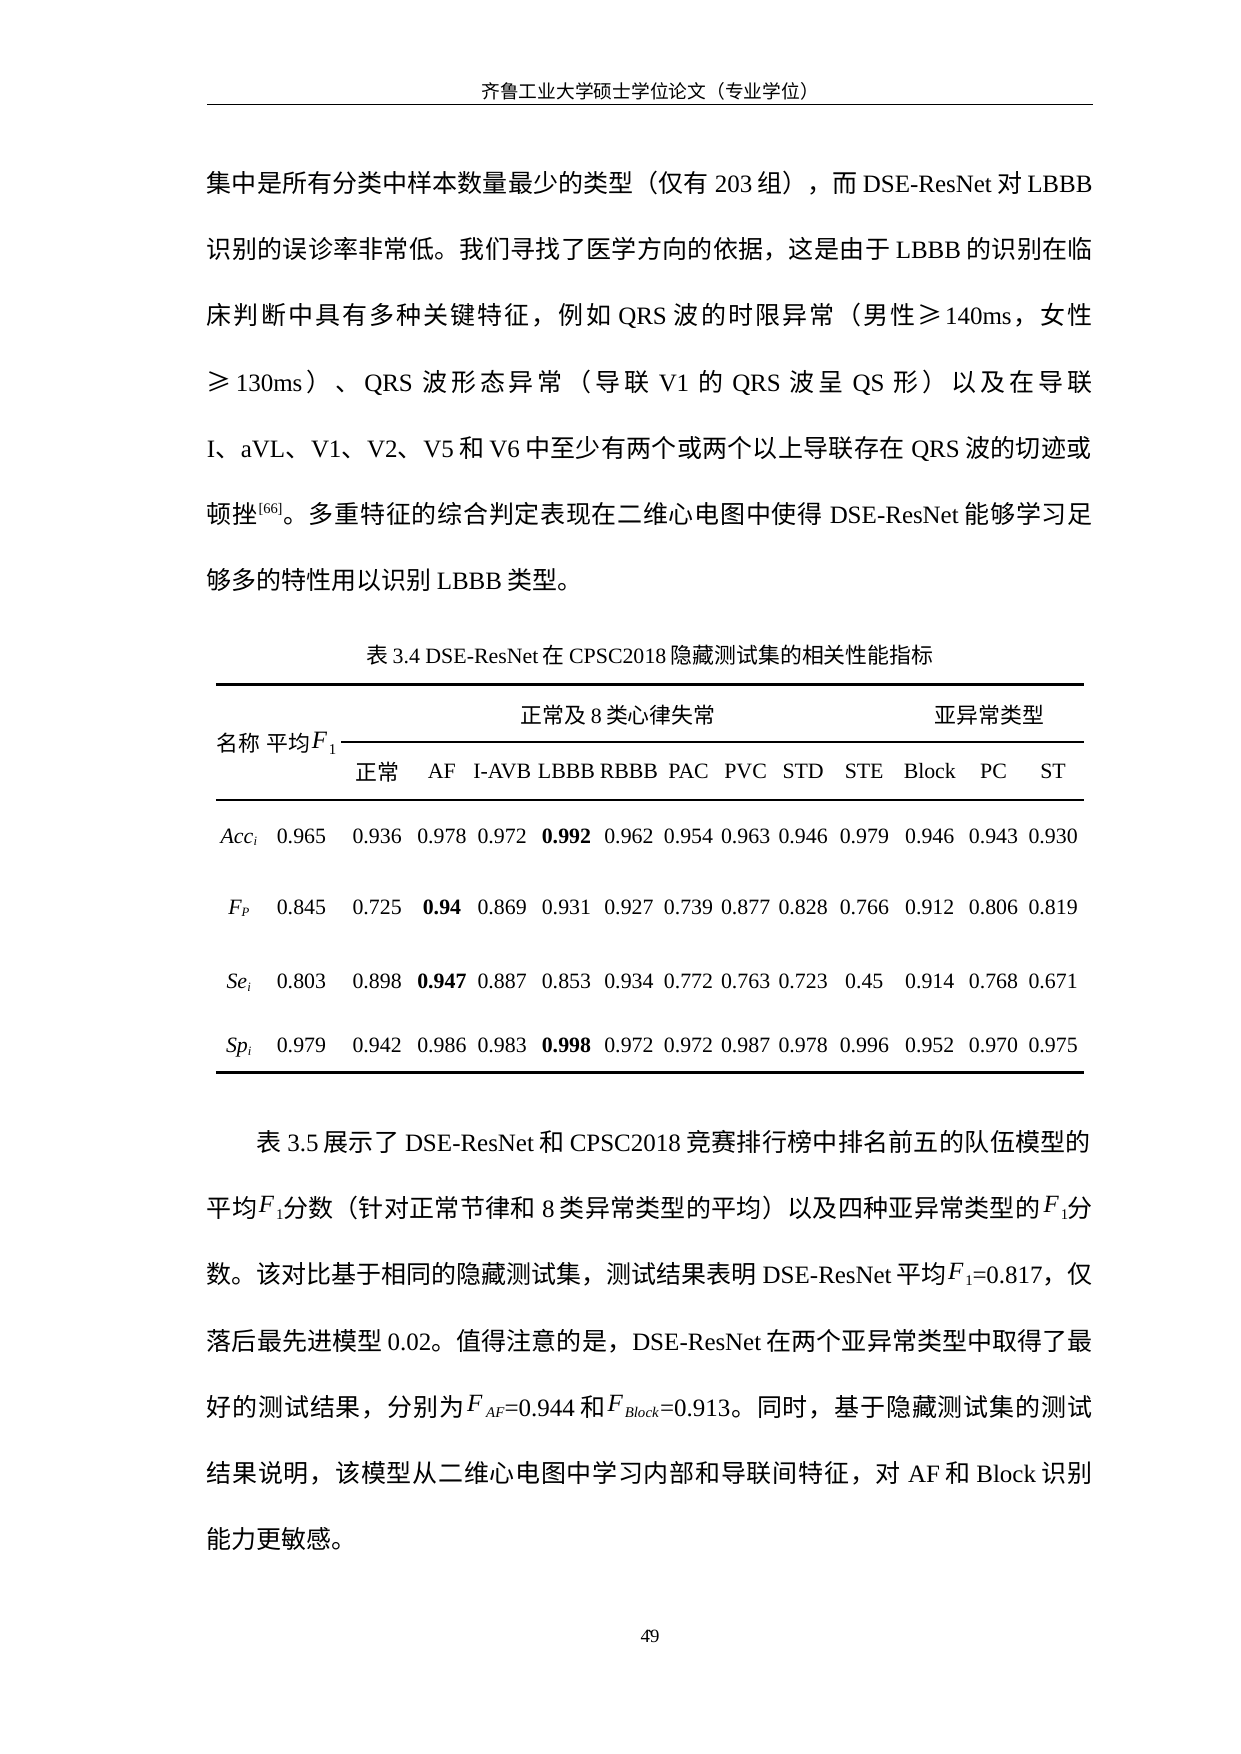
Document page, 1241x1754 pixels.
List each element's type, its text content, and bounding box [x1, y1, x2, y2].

table_cell 0.739 [658, 870, 718, 943]
table_cell 0.934 [599, 943, 658, 1019]
table_header 名称 [216, 686, 261, 798]
table_cell 0.853 [533, 943, 599, 1019]
table_cell 0.927 [599, 870, 658, 943]
table_cell 0.963 [719, 801, 772, 870]
table_cell 0.970 [965, 1019, 1022, 1071]
table_cell 0.914 [895, 943, 964, 1019]
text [207, 148, 1093, 612]
table_cell 0.986 [413, 1019, 471, 1071]
table_cell FP [216, 870, 261, 943]
table_cell 0.912 [895, 870, 964, 943]
table_cell 0.763 [719, 943, 772, 1019]
text 表3.5展示了DSE-ResNet和CPSC2018竞赛排行榜中排名前五的队伍模型的平均分数（针对正常节律和8类异常类型的平均）以及四种亚异常类型的分数。该对比基于相同的隐藏测试集，测试结果表明DSE-ResNet平均=0.817，仅落后最先进模型0.02。值得注意的是，DSE-ResNet在两个亚异常类型中取得了最好的测试结果，分别为=0.944和=0.913。同时，基于隐藏测试集的测试结果说明，该模型从二维心电图中学习内部和导联间特征，对AF和Block识别能力更敏感。 [207, 1107, 1093, 1571]
table_cell 0.806 [965, 870, 1022, 943]
table_cell 0.946 [772, 801, 833, 870]
table_cell 0.828 [772, 870, 833, 943]
table_cell 0.965 [261, 801, 341, 870]
table_cell Sei [216, 943, 261, 1019]
table_cell PAC [658, 743, 718, 798]
table_cell 0.930 [1022, 801, 1083, 870]
table_cell 0.947 [413, 943, 471, 1019]
table_cell 0.931 [533, 870, 599, 943]
table_cell 0.768 [965, 943, 1022, 1019]
table_cell 0.978 [772, 1019, 833, 1071]
table_cell 0.972 [471, 801, 533, 870]
table_cell 0.887 [471, 943, 533, 1019]
table_cell 0.979 [834, 801, 895, 870]
table_cell PC [965, 743, 1022, 798]
table_header 亚异常类型 [895, 686, 1083, 741]
table_cell 0.946 [895, 801, 964, 870]
table_cell 0.954 [658, 801, 718, 870]
table_cell 0.45 [834, 943, 895, 1019]
table_cell Acci [216, 801, 261, 870]
table_cell 0.723 [772, 943, 833, 1019]
table_cell 0.942 [341, 1019, 413, 1071]
table_cell 0.877 [719, 870, 772, 943]
table_cell I-AVB [471, 743, 533, 798]
table_cell STD [772, 743, 833, 798]
table_cell ST [1022, 743, 1083, 798]
table_cell 0.975 [1022, 1019, 1083, 1071]
table_cell 0.869 [471, 870, 533, 943]
table_cell 0.962 [599, 801, 658, 870]
table_cell PVC [719, 743, 772, 798]
table_header 平均 [261, 686, 341, 798]
table_cell 0.94 [413, 870, 471, 943]
table_cell 0.996 [834, 1019, 895, 1071]
table_cell 0.987 [719, 1019, 772, 1071]
table_cell 0.978 [413, 801, 471, 870]
table_header 正常及8类心律失常 [341, 686, 895, 741]
table_cell 0.772 [658, 943, 718, 1019]
table_cell AF [413, 743, 471, 798]
table_cell 0.671 [1022, 943, 1083, 1019]
table_cell 0.972 [599, 1019, 658, 1071]
table_cell 0.819 [1022, 870, 1083, 943]
table_cell 0.803 [261, 943, 341, 1019]
table_cell 0.952 [895, 1019, 964, 1071]
table_cell Block [895, 743, 964, 798]
table_cell Spi [216, 1019, 261, 1071]
table_cell 0.979 [261, 1019, 341, 1071]
table_cell 0.943 [965, 801, 1022, 870]
table_cell 正常 [341, 743, 413, 798]
table_cell 0.845 [261, 870, 341, 943]
table_cell 0.936 [341, 801, 413, 870]
table_cell RBBB [599, 743, 658, 798]
text 表3.4 DSE-ResNet在CPSC2018隐藏测试集的相关性能指标 [207, 637, 1093, 670]
table_cell 0.898 [341, 943, 413, 1019]
table_cell 0.972 [658, 1019, 718, 1071]
table_cell 0.992 [533, 801, 599, 870]
table_cell 0.998 [533, 1019, 599, 1071]
table_cell STE [834, 743, 895, 798]
table_cell 0.725 [341, 870, 413, 943]
table_cell 0.766 [834, 870, 895, 943]
table_cell 0.983 [471, 1019, 533, 1071]
table_cell LBBB [533, 743, 599, 798]
